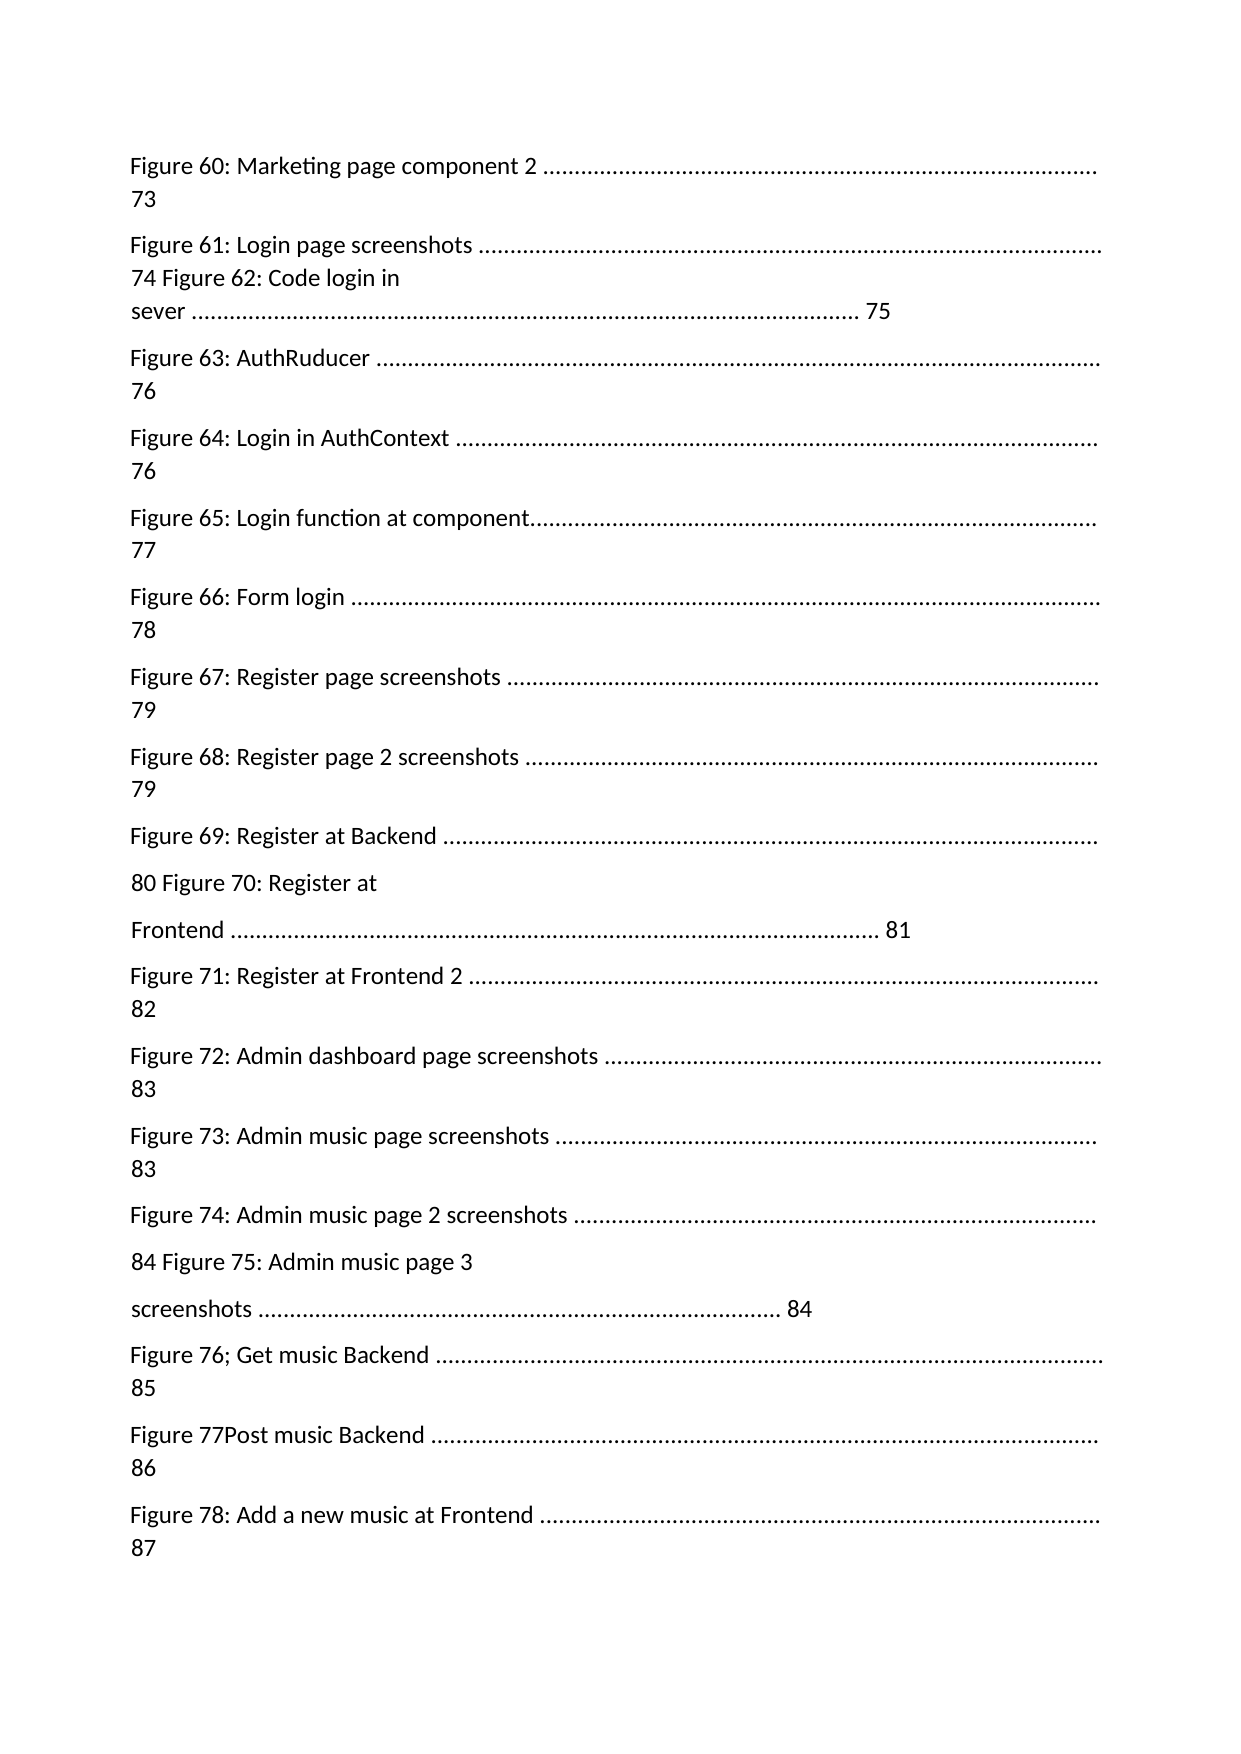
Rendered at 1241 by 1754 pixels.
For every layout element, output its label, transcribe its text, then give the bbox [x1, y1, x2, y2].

text Figure 64: Login in AuthContext ...................................................................................................... 76 [130, 422, 1125, 485]
text Figure 68: Register page 2 screenshots ........................................................................................... 79 [130, 741, 1125, 804]
text Figure 77Post music Backend .......................................................................................................... 86 [130, 1419, 1125, 1483]
text Figure 72: Admin dashboard page screenshots ............................................................................... 83 [130, 1040, 1125, 1103]
text Figure 71: Register at Frontend 2 .................................................................................................... 82 [130, 960, 1125, 1024]
text Figure 65: Login function at component.......................................................................................... 77 [130, 502, 1125, 565]
text Figure 69: Register at Backend ........................................................................................................ 80 Figure 70: Register at Frontend ....................................................................................................... 81 [130, 820, 1125, 944]
text Figure 60: Marketing page component 2 ........................................................................................ 73 [130, 150, 1125, 213]
text Figure 73: Admin music page screenshots ...................................................................................... 83 [130, 1120, 1125, 1183]
text Figure 76; Get music Backend .......................................................................................................... 85 [130, 1339, 1125, 1403]
text Figure 74: Admin music page 2 screenshots ................................................................................... 84 Figure 75: Admin music page 3 screenshots ................................................................................... 84 [130, 1199, 1125, 1323]
text Figure 78: Add a new music at Frontend ......................................................................................... 87 [130, 1499, 1125, 1562]
text Figure 67: Register page screenshots .............................................................................................. 79 [130, 661, 1125, 724]
text Figure 61: Login page screenshots ................................................................................................... 74 Figure 62: Code login in sever .......................................................................................................... 75 [130, 230, 1125, 326]
text Figure 66: Form login ....................................................................................................................... 78 [130, 581, 1125, 645]
text Figure 63: AuthRuducer ................................................................................................................... 76 [130, 342, 1125, 406]
